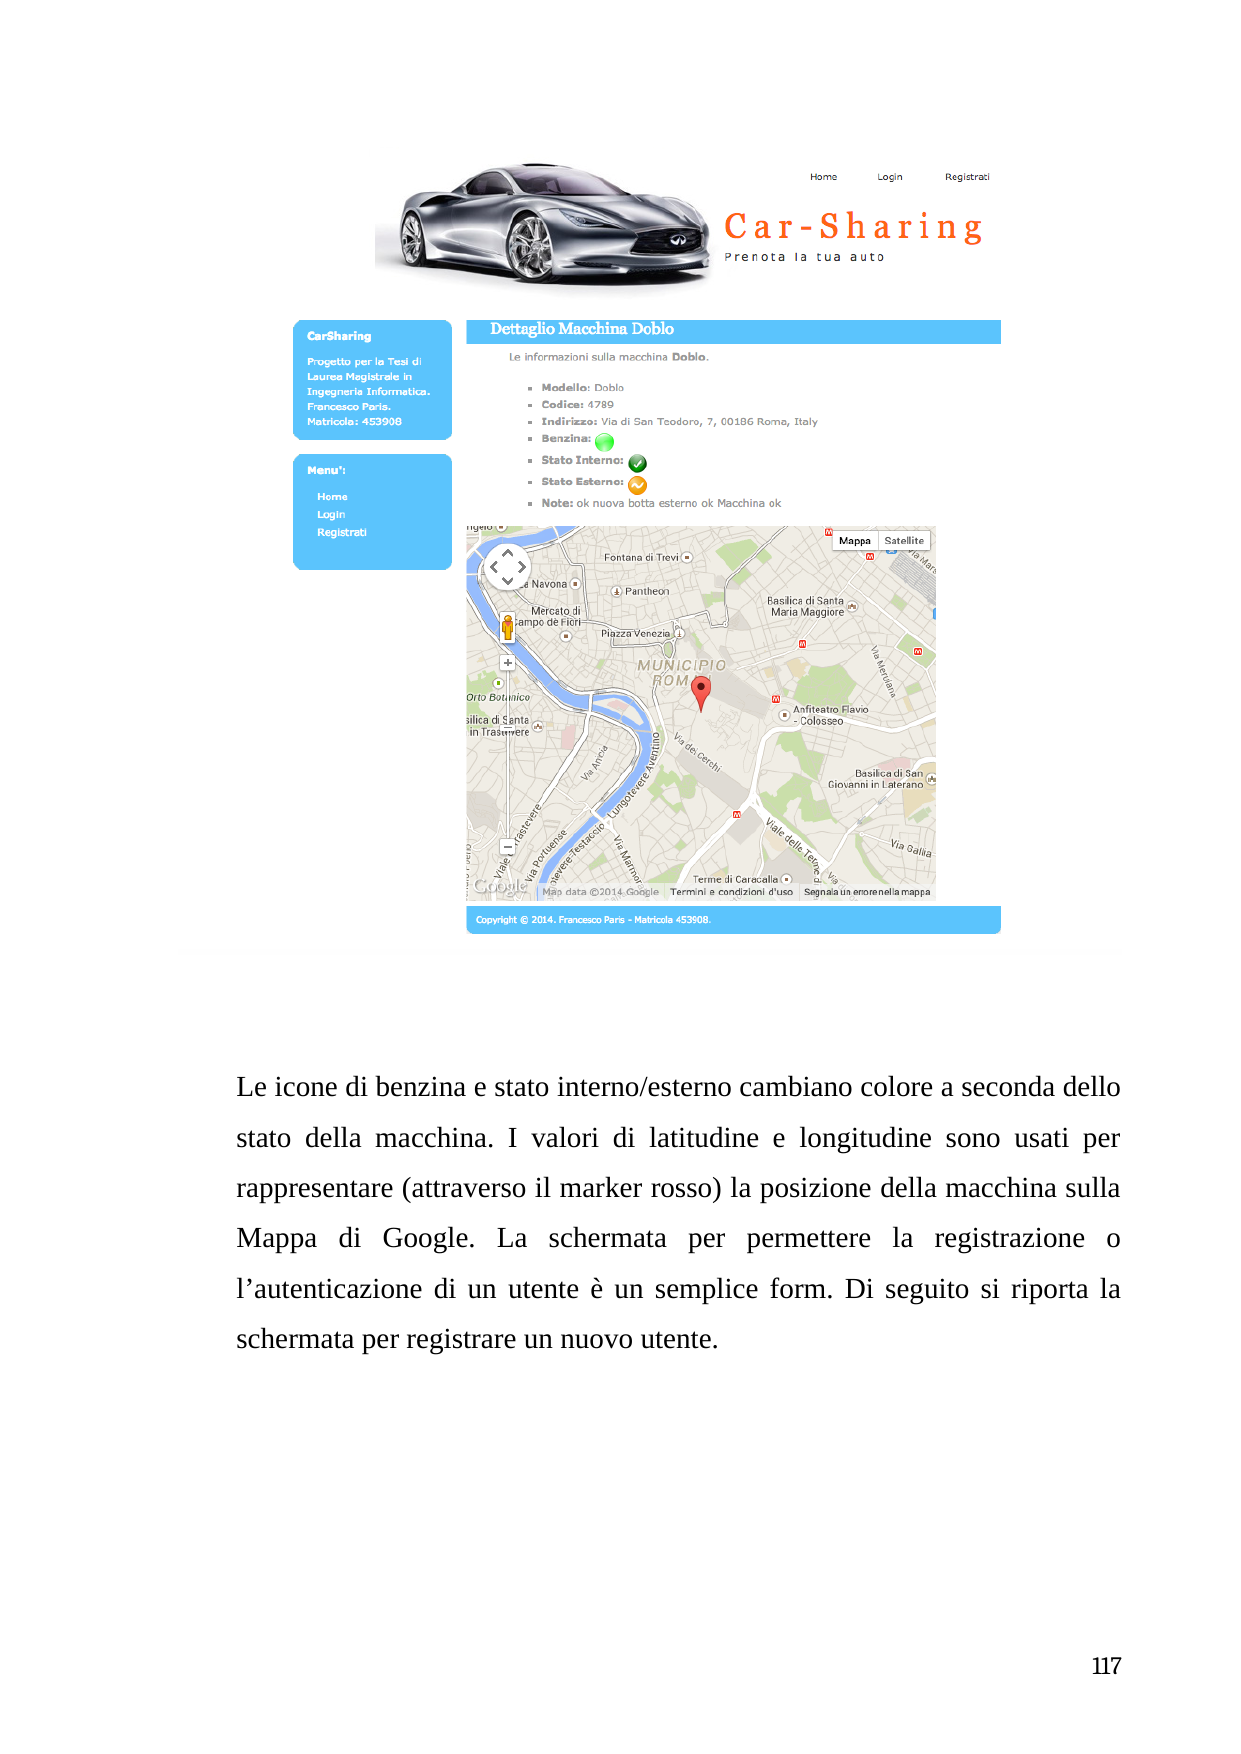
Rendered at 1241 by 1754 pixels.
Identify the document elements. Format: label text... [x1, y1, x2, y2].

text Le icone di benzina e stato interno/esterno cambiano colore a seconda dello stato della macchina. I valori di latitudine e longitudine sono usati per rappresentare (attraverso il marker rosso) la posizione della macchina sulla Mappa di Google. La schermata per permettere la registrazione o l’autenticazione di un utente è un semplice form. Di seguito si riporta la schermata per registrare un nuovo utente. [236, 1069, 1122, 1355]
picture [177, 147, 1122, 955]
